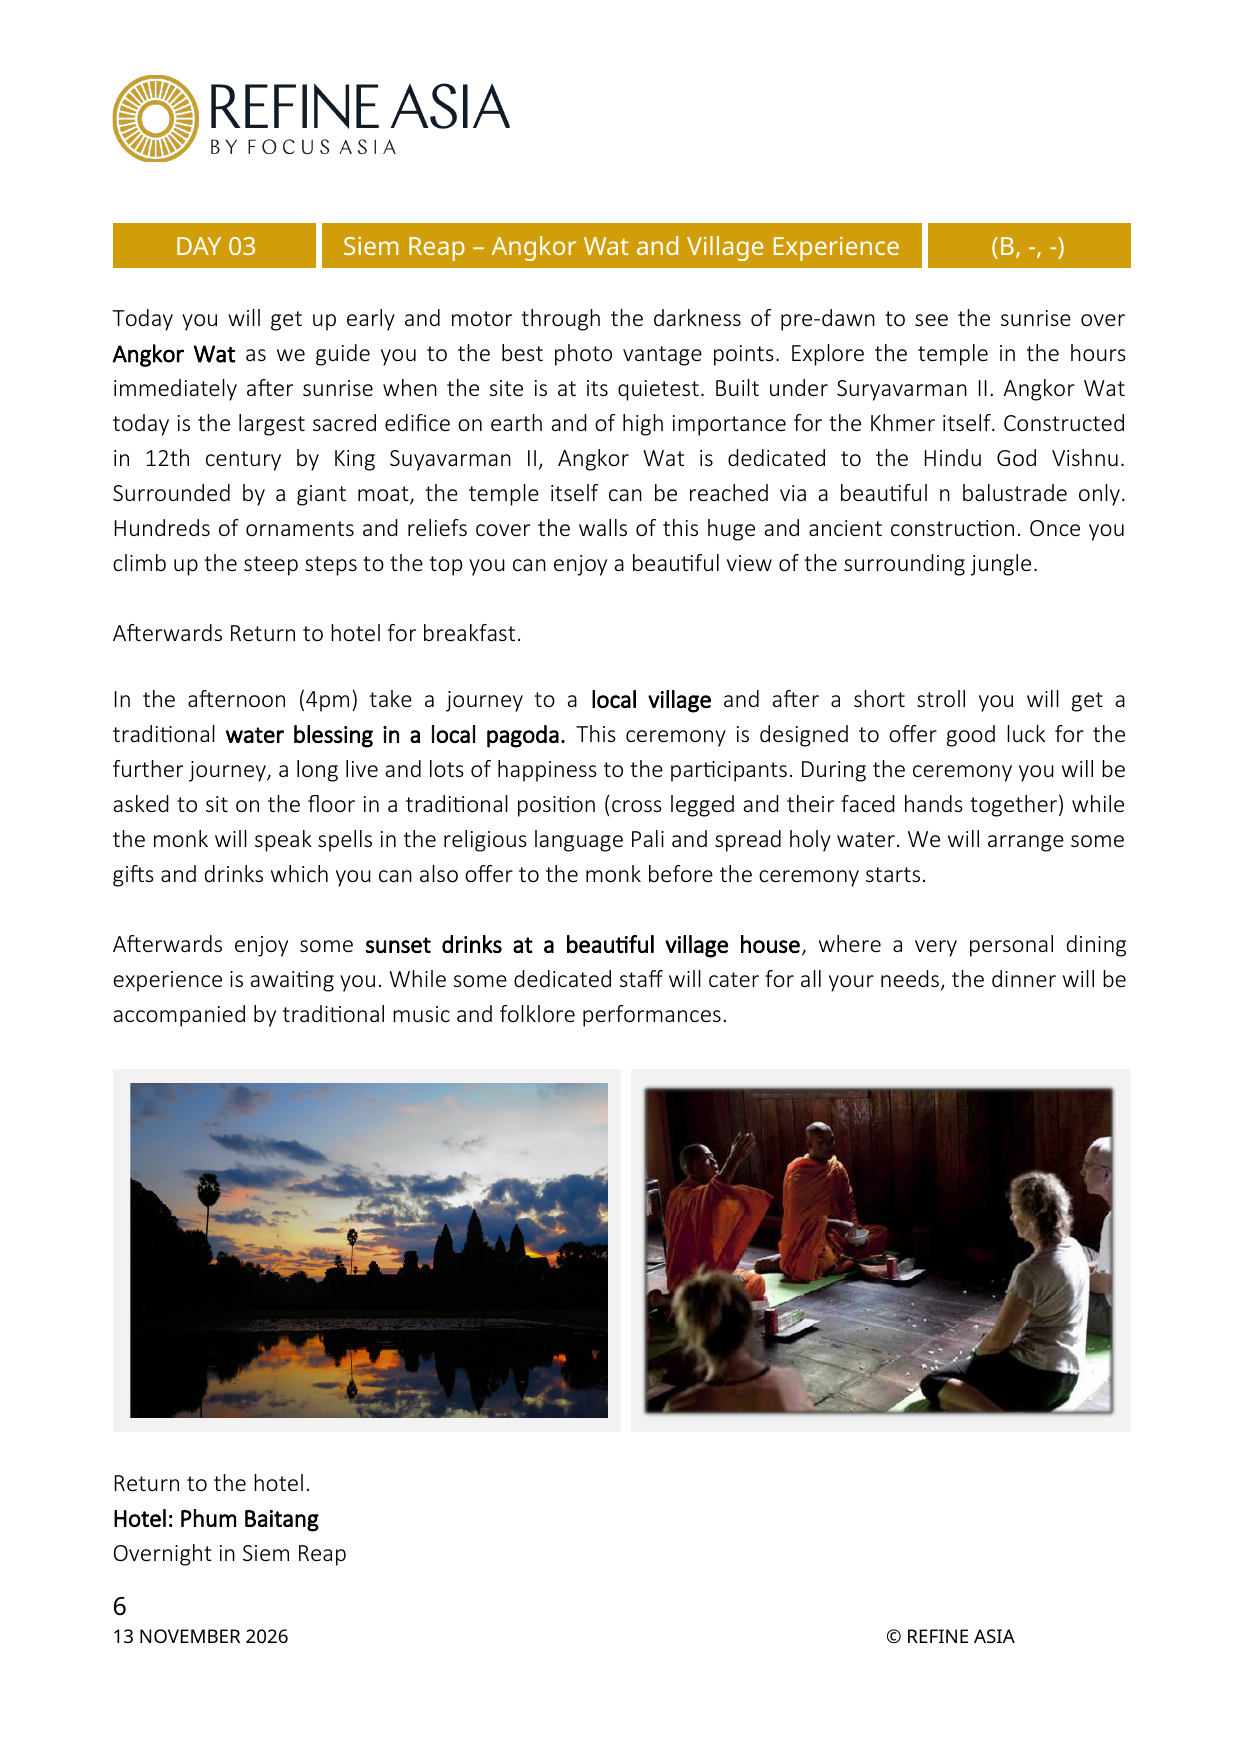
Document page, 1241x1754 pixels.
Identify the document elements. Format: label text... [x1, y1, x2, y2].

text Today you will get up early and motor through the darkness of pre-dawn to see the sunrise over Angkor Wat as we guide you to the best photo vantage points. Explore the temple in the hours immediately after sunrise when the site is at its quietest. Built under Suryavarman II. Angkor Wat today is the largest sacred edifice on earth and of high importance for the Khmer itself. Constructed in 12th century by King Suyavarman II, Angkor Wat is dedicated to the Hindu God Vishnu. Surrounded by a giant moat, the temple itself can be reached via a beautiful n balustrade only. Hundreds of ornaments and reliefs cover the walls of this huge and ancient construction. Once you climb up the steep steps to the top you can enjoy a beautiful view of the surrounding jungle. [112, 303, 1128, 578]
table_header (B, -, -) [928, 223, 1131, 268]
table_header Siem Reap – Angkor Wat and Village Experience [322, 223, 922, 268]
text Hotel: Phum Baitang [112, 1502, 1128, 1533]
text In the afternoon (4pm) take a journey to a local village and after a short stroll you will get a traditional water blessing in a local pagoda. This ceremony is designed to offer good luck for the further journey, a long live and lots of happiness to the participants. During the ceremony you will be asked to sit on the floor in a traditional position (cross legged and their faced hands together) while the monk will speak spells in the religious language Pali and spread holy water. We will arrange some gifts and drinks which you can also offer to the monk before the ceremony starts. [112, 683, 1128, 889]
table_header [113, 1069, 621, 1432]
text Return to the hotel. [112, 1467, 1128, 1498]
picture [130, 1083, 608, 1418]
picture [640, 1083, 1117, 1418]
text Afterwards Return to hotel for breakfast. [112, 618, 1128, 648]
table_header DAY 03 [113, 223, 316, 268]
text Afterwards enjoy some sunset drinks at a beautiful village house, where a very personal dining experience is awaiting you. While some dedicated staff will cater for all your needs, the dinner will be accompanied by traditional music and folklore performances. [112, 928, 1128, 1029]
text Overnight in Siem Reap [112, 1537, 1128, 1568]
table_header [631, 1069, 1131, 1432]
